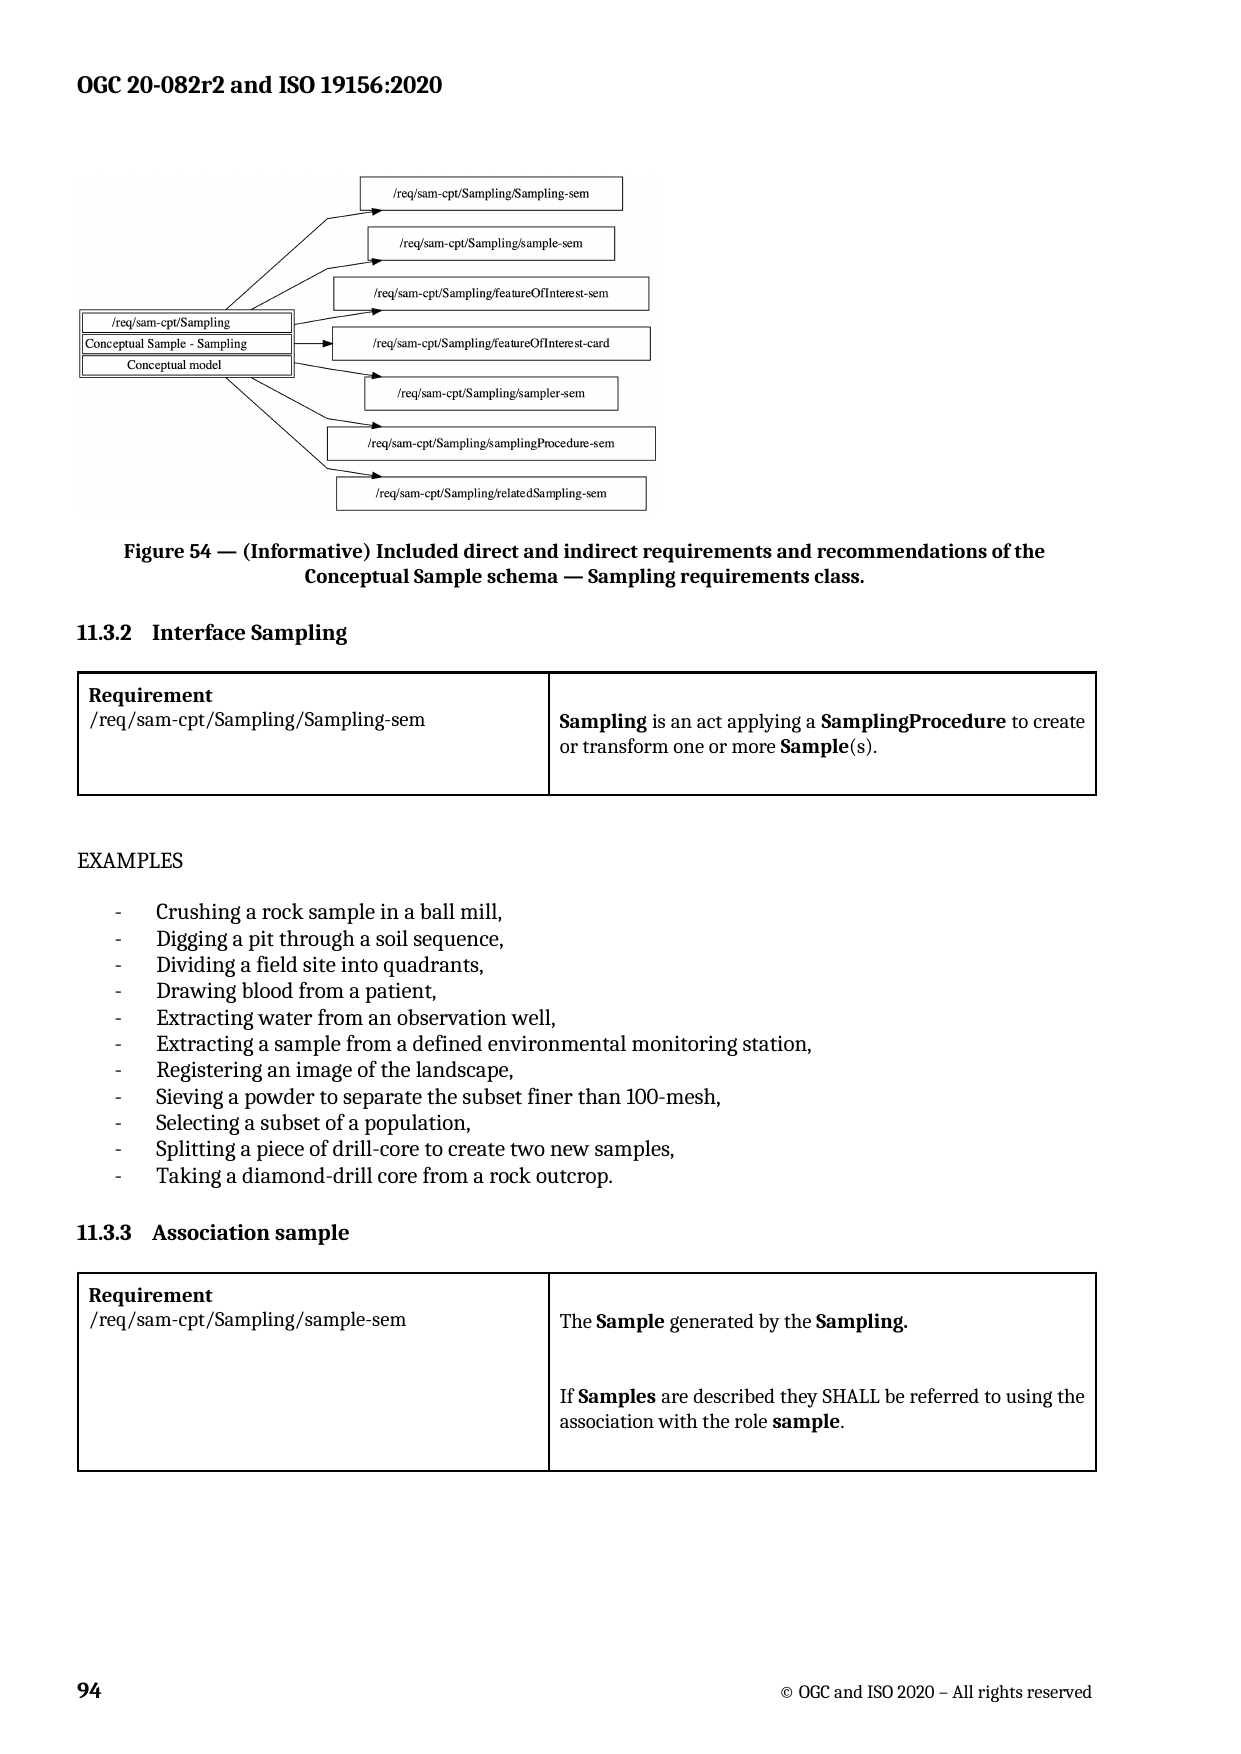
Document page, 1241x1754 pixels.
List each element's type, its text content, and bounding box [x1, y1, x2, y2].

list Dividing a field site into quadrants, [114, 952, 1092, 978]
subtitle Association sample [77, 1220, 1092, 1247]
list Splitting a piece of drill-core to create two new samples, [114, 1136, 1092, 1163]
list Crushing a rock sample in a ball mill, [114, 899, 1092, 925]
table_header The Sample generated by the Sampling. If Samples are described they SHALL be referred to using the association with the role sample. [550, 1274, 1095, 1469]
list Drawing blood from a patient, [114, 978, 1092, 1004]
list Selecting a subset of a population, [114, 1110, 1092, 1136]
text EXAMPLES [77, 848, 1092, 874]
list Registering an image of the landscape, [114, 1057, 1092, 1083]
list Sieving a powder to separate the subset finer than 100-mesh, [114, 1083, 1092, 1110]
subtitle Interface Sampling [77, 620, 1092, 646]
picture [76, 173, 659, 514]
text Figure — (Informative) Included direct and indirect requirements and recommendations of the Conceptual Sample schema — Sampling requirements class. [77, 539, 1092, 589]
list Taking a diamond-drill core from a rock outcrop. [114, 1163, 1092, 1189]
table_header Requirement /req/sam-cpt/Sampling/sample-sem [79, 1274, 548, 1469]
table_header Sampling is an act applying a SamplingProcedure to create or transform one or more Sample(s). [550, 674, 1095, 794]
list Extracting a sample from a defined environmental monitoring station, [114, 1031, 1092, 1057]
list Extracting water from an observation well, [114, 1004, 1092, 1031]
list Digging a pit through a soil sequence, [114, 925, 1092, 952]
table_header Requirement /req/sam-cpt/Sampling/Sampling-sem [79, 674, 548, 794]
